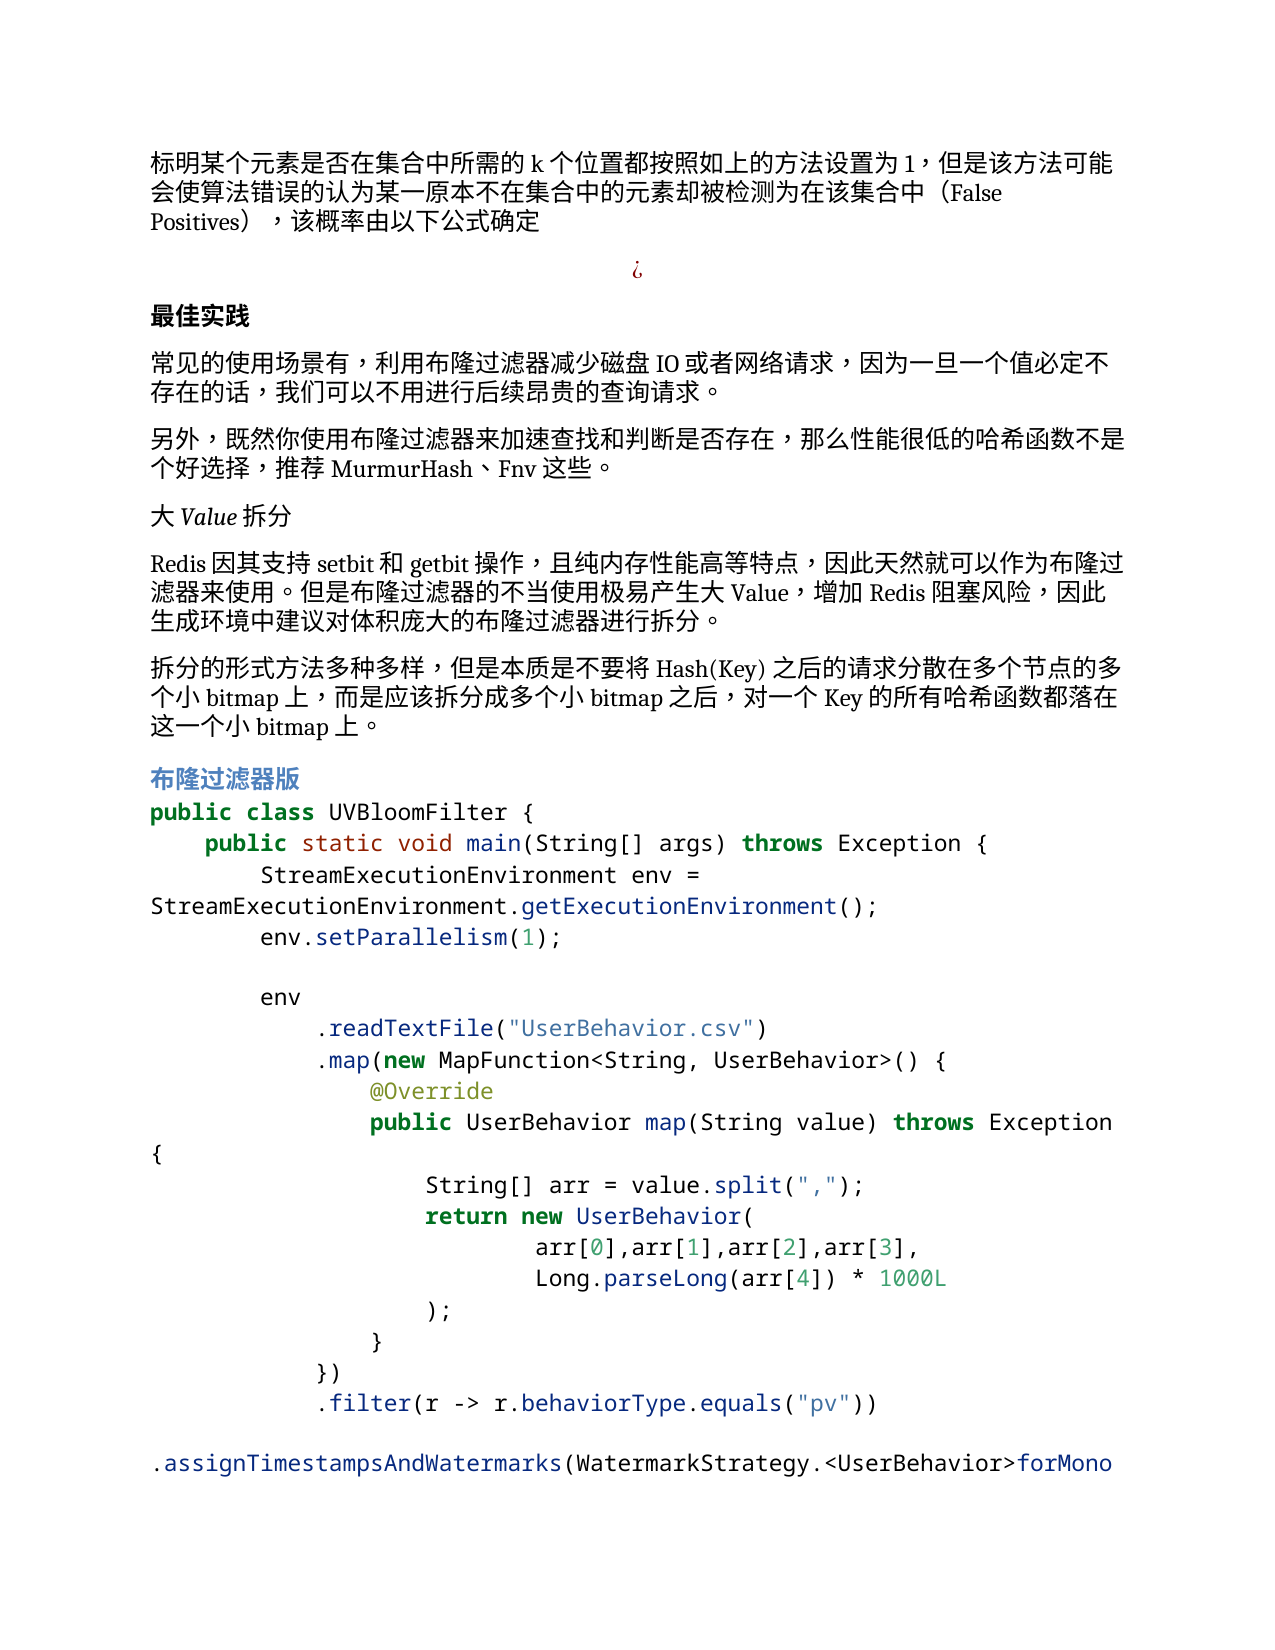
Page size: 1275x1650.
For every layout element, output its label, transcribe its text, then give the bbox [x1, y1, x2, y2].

text 最佳实践 [150, 302, 1125, 331]
text 大Value拆分 [150, 502, 1125, 531]
text Redis 因其支持 setbit 和 getbit 操作，且纯内存性能高等特点，因此天然就可以作为布隆过滤器来使用。但是布隆过滤器的不当使用极易产生大 Value，增加 Redis 阻塞风险，因此生成环境中建议对体积庞大的布隆过滤器进行拆分。 [150, 550, 1125, 636]
text 标明某个元素是否在集合中所需的 k 个位置都按照如上的方法设置为 1，但是该方法可能会使算法错误的认为某一原本不在集合中的元素却被检测为在该集合中（False Positives），该概率由以下公式确定 [150, 150, 1125, 236]
text 常见的使用场景有，利用布隆过滤器减少磁盘 IO 或者网络请求，因为一旦一个值必定不存在的话，我们可以不用进行后续昂贵的查询请求。 [150, 350, 1125, 407]
text 拆分的形式方法多种多样，但是本质是不要将 Hash(Key) 之后的请求分散在多个节点的多个小 bitmap 上，而是应该拆分成多个小 bitmap 之后，对一个 Key 的所有哈希函数都落在这一个小 bitmap 上。 [150, 655, 1125, 741]
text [150, 796, 1125, 1479]
text 另外，既然你使用布隆过滤器来加速查找和判断是否存在，那么性能很低的哈希函数不是个好选择，推荐 MurmurHash、Fnv 这些。 [150, 426, 1125, 484]
subtitle 布隆过滤器版 [150, 762, 1125, 796]
